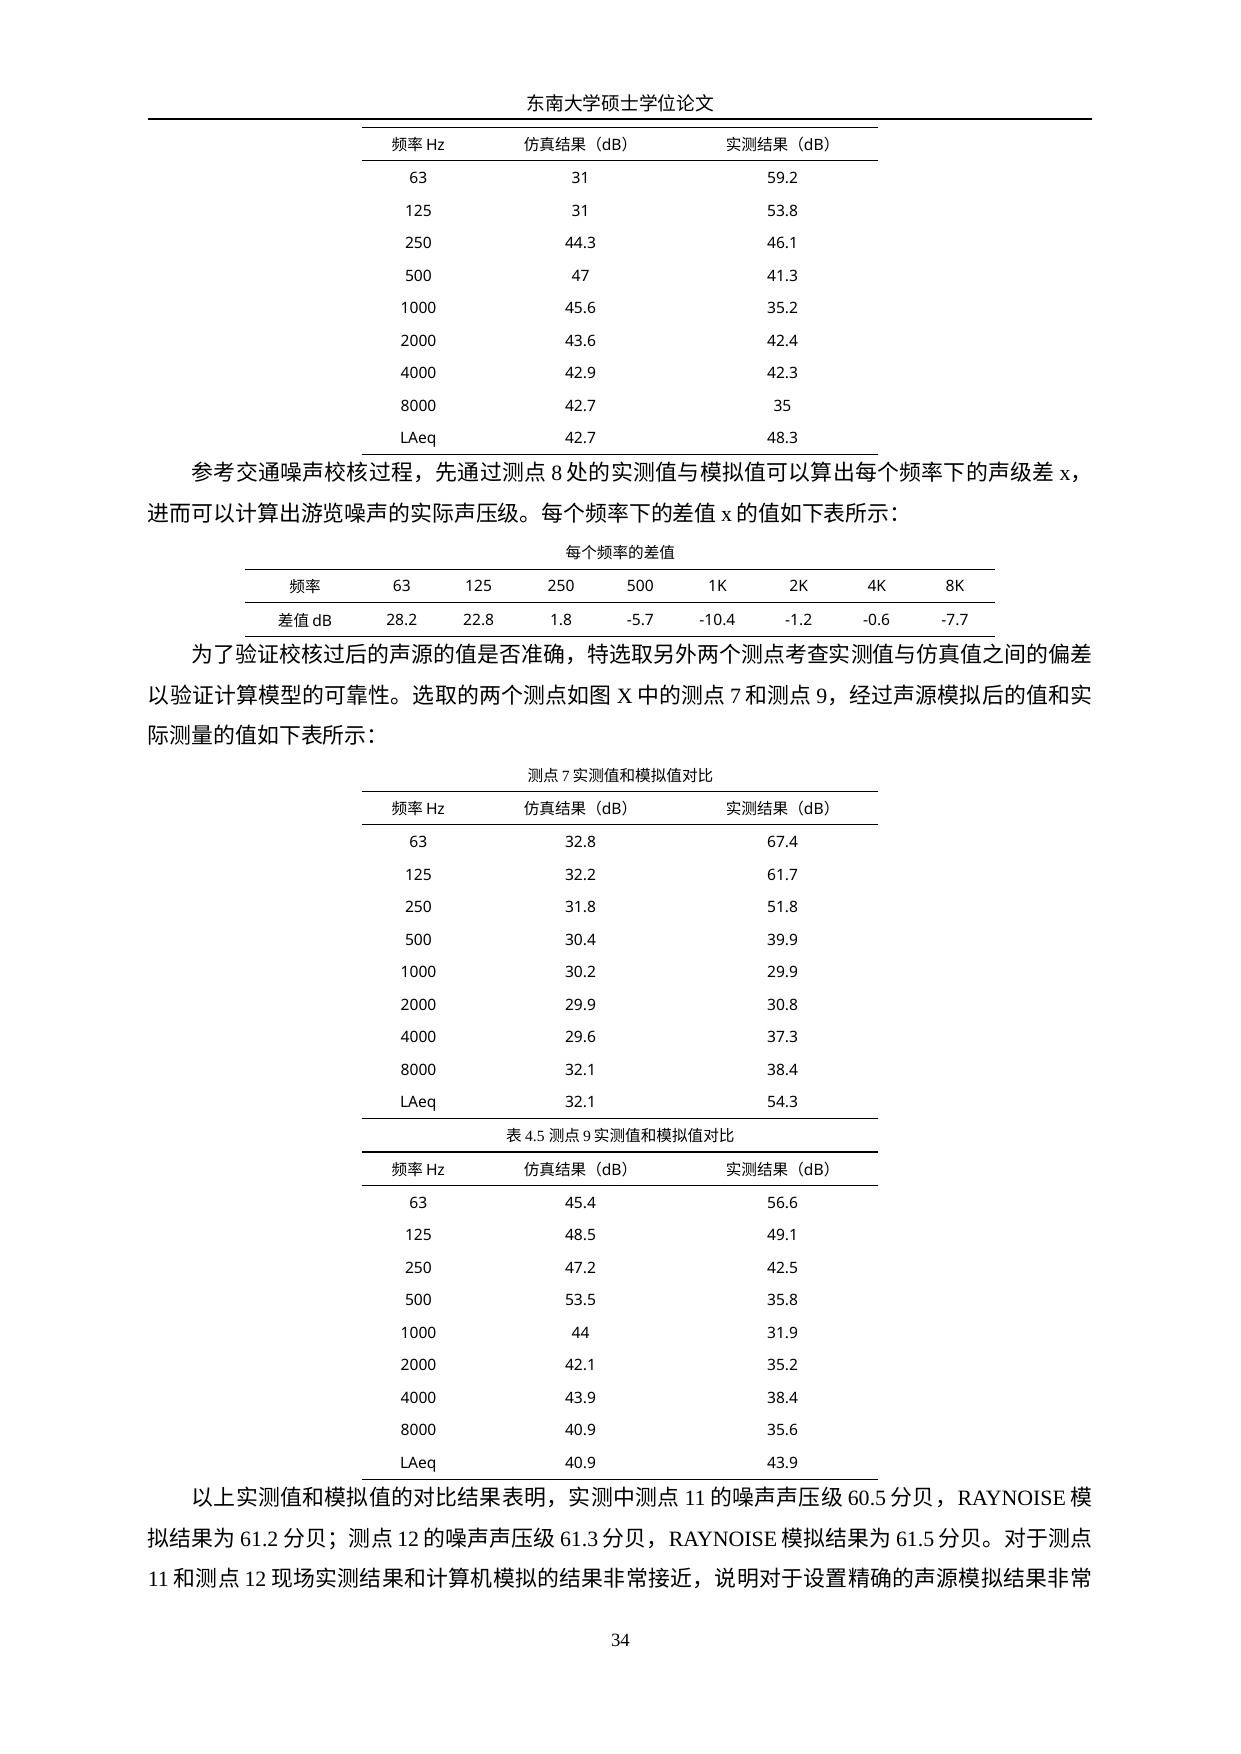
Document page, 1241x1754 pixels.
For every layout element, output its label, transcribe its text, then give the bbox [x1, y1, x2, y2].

table_cell 500 [362, 923, 474, 955]
table_cell 4000 [362, 1381, 474, 1413]
text 每个频率的差值 [148, 536, 1092, 568]
table_header 频率Hz [362, 1153, 474, 1185]
table_cell 250 [362, 1251, 474, 1283]
table_cell 29.6 [474, 1020, 686, 1053]
table_cell 47.2 [474, 1251, 686, 1283]
table_cell 47 [474, 259, 686, 291]
table_cell -1.2 [758, 603, 839, 636]
table_cell 500 [362, 1284, 474, 1316]
table_cell 32.1 [474, 1085, 686, 1118]
table_cell 42.3 [686, 356, 878, 389]
table_cell 1000 [362, 291, 474, 324]
table_cell 4000 [362, 1020, 474, 1053]
table_cell 32.8 [474, 825, 686, 858]
table_cell 48.5 [474, 1219, 686, 1251]
table_header 频率Hz [362, 792, 474, 824]
table_cell 31.8 [474, 890, 686, 923]
table_cell 500 [362, 259, 474, 291]
table_cell 67.4 [686, 825, 878, 858]
text 表 4.5 测点9实测值和模拟值对比 [148, 1119, 1092, 1151]
table_header 仿真结果（dB） [474, 128, 686, 160]
table_header 仿真结果（dB） [474, 1153, 686, 1185]
table_cell 32.2 [474, 858, 686, 890]
table_header 4K [839, 570, 914, 602]
table_cell 44 [474, 1316, 686, 1348]
table_cell 43.6 [474, 324, 686, 356]
table_cell 63 [362, 825, 474, 858]
table_cell 53.8 [686, 194, 878, 226]
table_cell 28.2 [365, 603, 438, 636]
table_cell 42.7 [474, 421, 686, 454]
table_cell 35 [686, 389, 878, 421]
table_cell 35.2 [686, 291, 878, 324]
table_cell 45.6 [474, 291, 686, 324]
table_cell 31 [474, 161, 686, 194]
table_cell 38.4 [686, 1053, 878, 1085]
table_cell 43.9 [474, 1381, 686, 1413]
table_cell 1.8 [518, 603, 603, 636]
table_cell -10.4 [677, 603, 758, 636]
table_cell -0.6 [839, 603, 914, 636]
table_cell LAeq [362, 421, 474, 454]
table_cell 30.8 [686, 988, 878, 1020]
table_cell 35.2 [686, 1349, 878, 1381]
table_cell 29.9 [474, 988, 686, 1020]
table_cell -7.7 [914, 603, 995, 636]
table_cell 31.9 [686, 1316, 878, 1348]
text 测点7实测值和模拟值对比 [148, 758, 1092, 791]
table_header 125 [439, 570, 518, 602]
table_cell LAeq [362, 1446, 474, 1478]
table_cell 30.2 [474, 955, 686, 988]
table_cell 42.4 [686, 324, 878, 356]
table_cell 30.4 [474, 923, 686, 955]
table_cell 37.3 [686, 1020, 878, 1053]
table_cell 59.2 [686, 161, 878, 194]
table_cell 29.9 [686, 955, 878, 988]
table_cell LAeq [362, 1085, 474, 1118]
table_cell 41.3 [686, 259, 878, 291]
table_header 实测结果（dB） [686, 792, 878, 824]
table_header 2K [758, 570, 839, 602]
table_cell 46.1 [686, 226, 878, 259]
table_header 250 [518, 570, 603, 602]
table_cell 39.9 [686, 923, 878, 955]
table_cell 45.4 [474, 1186, 686, 1218]
table_cell 53.5 [474, 1284, 686, 1316]
table_cell 32.1 [474, 1053, 686, 1085]
table_header 频率 [245, 570, 364, 602]
table_header 频率Hz [362, 128, 474, 160]
table_header 1K [677, 570, 758, 602]
table_cell 2000 [362, 988, 474, 1020]
table_cell 49.1 [686, 1219, 878, 1251]
table_cell 56.6 [686, 1186, 878, 1218]
table_cell 22.8 [439, 603, 518, 636]
table_cell 8000 [362, 1414, 474, 1446]
table_cell 42.9 [474, 356, 686, 389]
table_cell 250 [362, 890, 474, 923]
table_cell 8000 [362, 389, 474, 421]
table_cell 42.1 [474, 1349, 686, 1381]
table_cell 125 [362, 194, 474, 226]
table_cell 40.9 [474, 1446, 686, 1478]
table_cell 8000 [362, 1053, 474, 1085]
table_cell 125 [362, 858, 474, 890]
table_cell 38.4 [686, 1381, 878, 1413]
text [148, 1479, 1092, 1593]
table_cell 40.9 [474, 1414, 686, 1446]
table_cell 51.8 [686, 890, 878, 923]
table_cell 125 [362, 1219, 474, 1251]
table_header 8K [914, 570, 995, 602]
table_cell 48.3 [686, 421, 878, 454]
table_cell 2000 [362, 1349, 474, 1381]
table_cell -5.7 [604, 603, 677, 636]
text 为了验证校核过后的声源的值是否准确，特选取另外两个测点考查实测值与仿真值之间的偏差，以验证计算模型的可靠性。选取的两个测点如图X中的测点7和测点9，经过声源模拟后的值和实际测量的值如下表所示： [148, 637, 1092, 750]
table_cell 54.3 [686, 1085, 878, 1118]
table_header 仿真结果（dB） [474, 792, 686, 824]
table_cell 63 [362, 161, 474, 194]
table_cell 35.6 [686, 1414, 878, 1446]
table_cell 44.3 [474, 226, 686, 259]
table_cell 43.9 [686, 1446, 878, 1478]
table_cell 2000 [362, 324, 474, 356]
table_cell 1000 [362, 1316, 474, 1348]
text 参考交通噪声校核过程，先通过测点8处的实测值与模拟值可以算出每个频率下的声级差x，进而可以计算出游览噪声的实际声压级。每个频率下的差值x的值如下表所示： [148, 455, 1092, 528]
table_cell 42.5 [686, 1251, 878, 1283]
table_cell 35.8 [686, 1284, 878, 1316]
table_cell 42.7 [474, 389, 686, 421]
table_cell 1000 [362, 955, 474, 988]
table_header 500 [604, 570, 677, 602]
table_header 实测结果（dB） [686, 128, 878, 160]
table_cell 差值dB [245, 603, 364, 636]
table_cell 31 [474, 194, 686, 226]
table_cell 63 [362, 1186, 474, 1218]
table_cell 61.7 [686, 858, 878, 890]
table_cell 250 [362, 226, 474, 259]
table_header 63 [365, 570, 438, 602]
table_header 实测结果（dB） [686, 1153, 878, 1185]
table_cell 4000 [362, 356, 474, 389]
